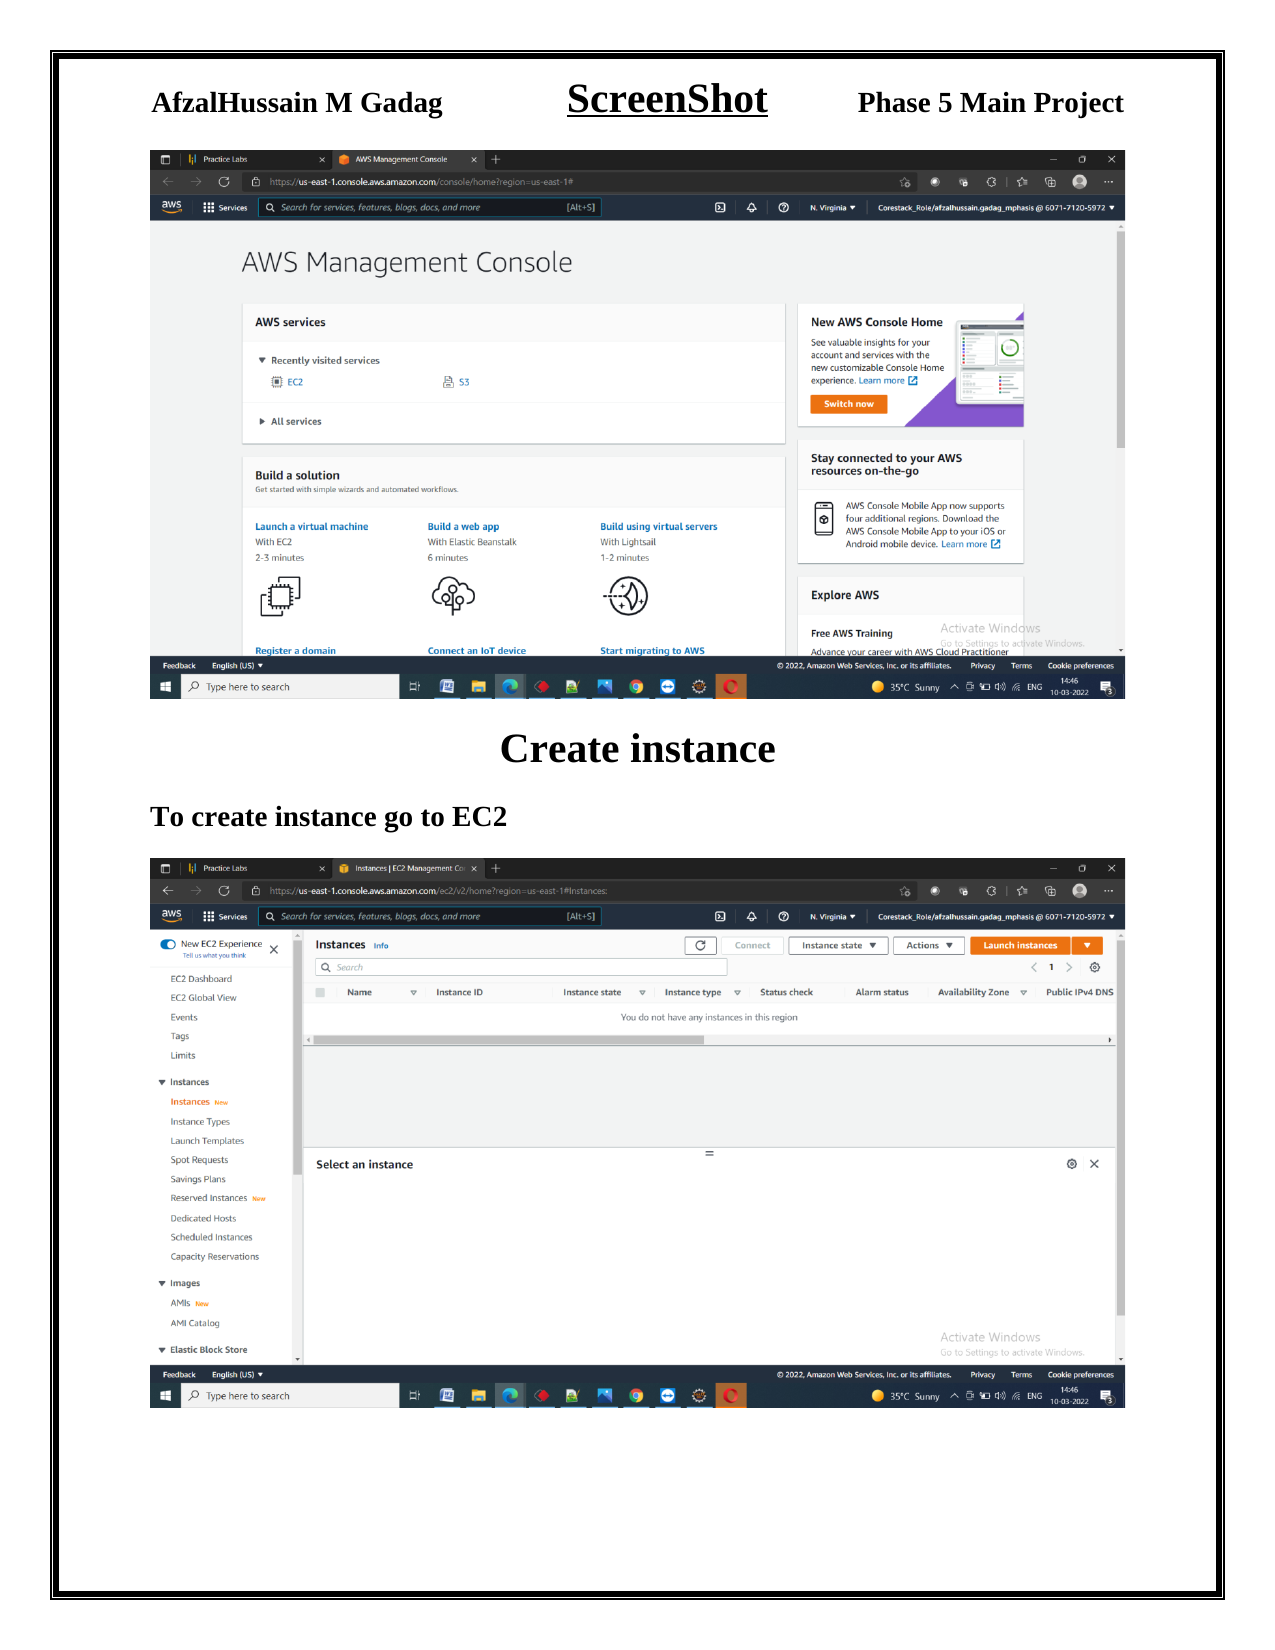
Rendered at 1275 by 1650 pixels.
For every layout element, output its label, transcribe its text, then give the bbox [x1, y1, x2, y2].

picture [150, 150, 1125, 699]
text To create instance go to EC2 [150, 799, 1125, 833]
text Create instance [150, 723, 1125, 771]
picture [150, 858, 1125, 1408]
